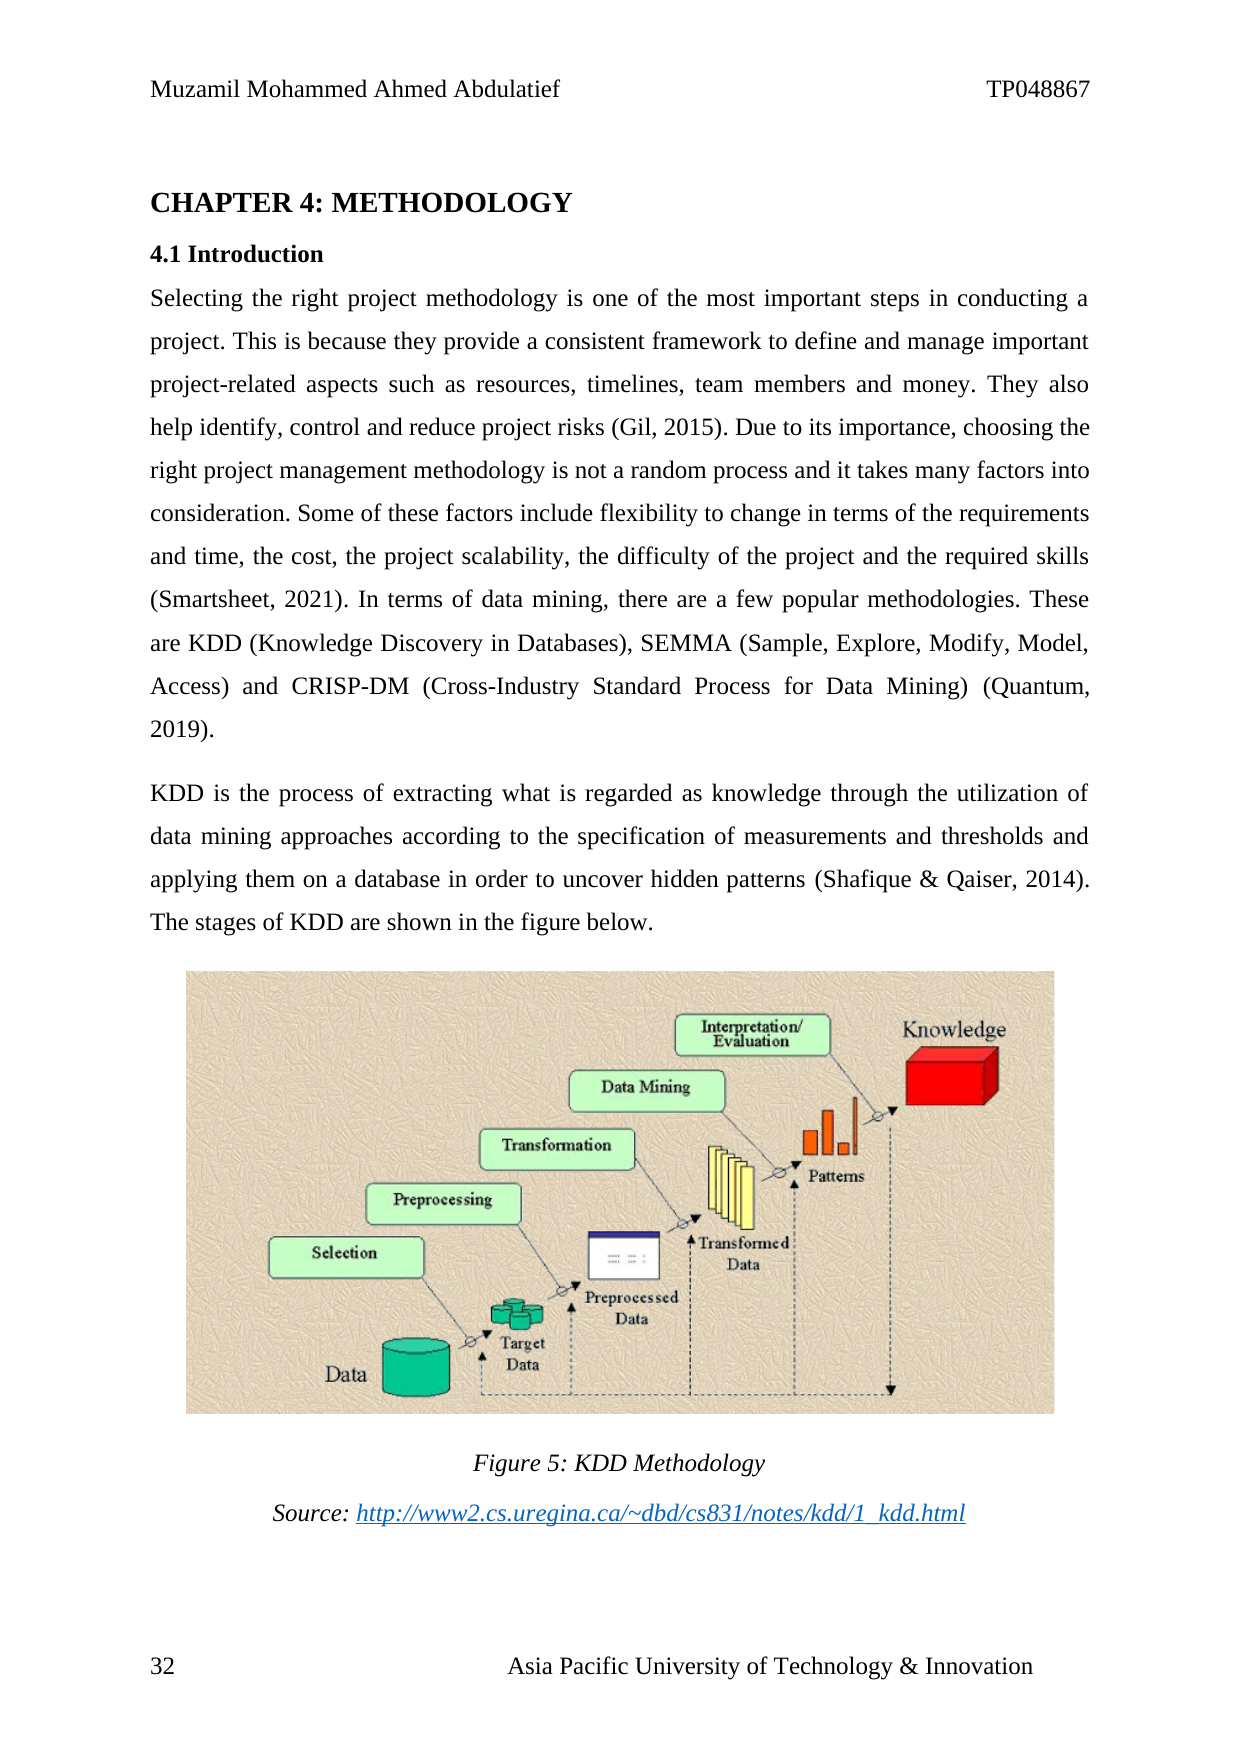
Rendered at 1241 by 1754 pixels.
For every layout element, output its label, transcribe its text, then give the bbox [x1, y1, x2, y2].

text Source: http://www2.cs.uregina.ca/~dbd/cs831/notes/kdd/1_kdd.html [150, 1498, 1090, 1527]
subtitle CHAPTER 4: METHODOLOGY [150, 185, 1090, 218]
text Selecting the right project methodology is one of the most important steps in conducting a project. This is because they provide a consistent framework to define and manage important project-related aspects such as resources, timelines, team members and money. They also help identify, control and reduce project risks . Due to its importance, choosing the right project management methodology is not a random process and it takes many factors into consideration. Some of these factors include flexibility to change in terms of the requirements and time, the cost, the project scalability, the difficulty of the project and the required skills . In terms of data mining, there are a few popular methodologies. These are KDD (Knowledge Discovery in Databases), SEMMA (Sample, Explore, Modify, Model, Access) and CRISP-DM (Cross-Industry Standard Process for Data Mining) . [150, 283, 1090, 743]
picture [186, 971, 1055, 1414]
subtitle 4.1 Introduction [150, 239, 1090, 268]
text KDD is the process of extracting what is regarded as knowledge through the utilization of data mining approaches according to the specification of measurements and thresholds and applying them on a database in order to uncover hidden patterns . The stages of KDD are shown in the figure below. [150, 778, 1090, 936]
text Figure 5: KDD Methodology [150, 1448, 1090, 1477]
